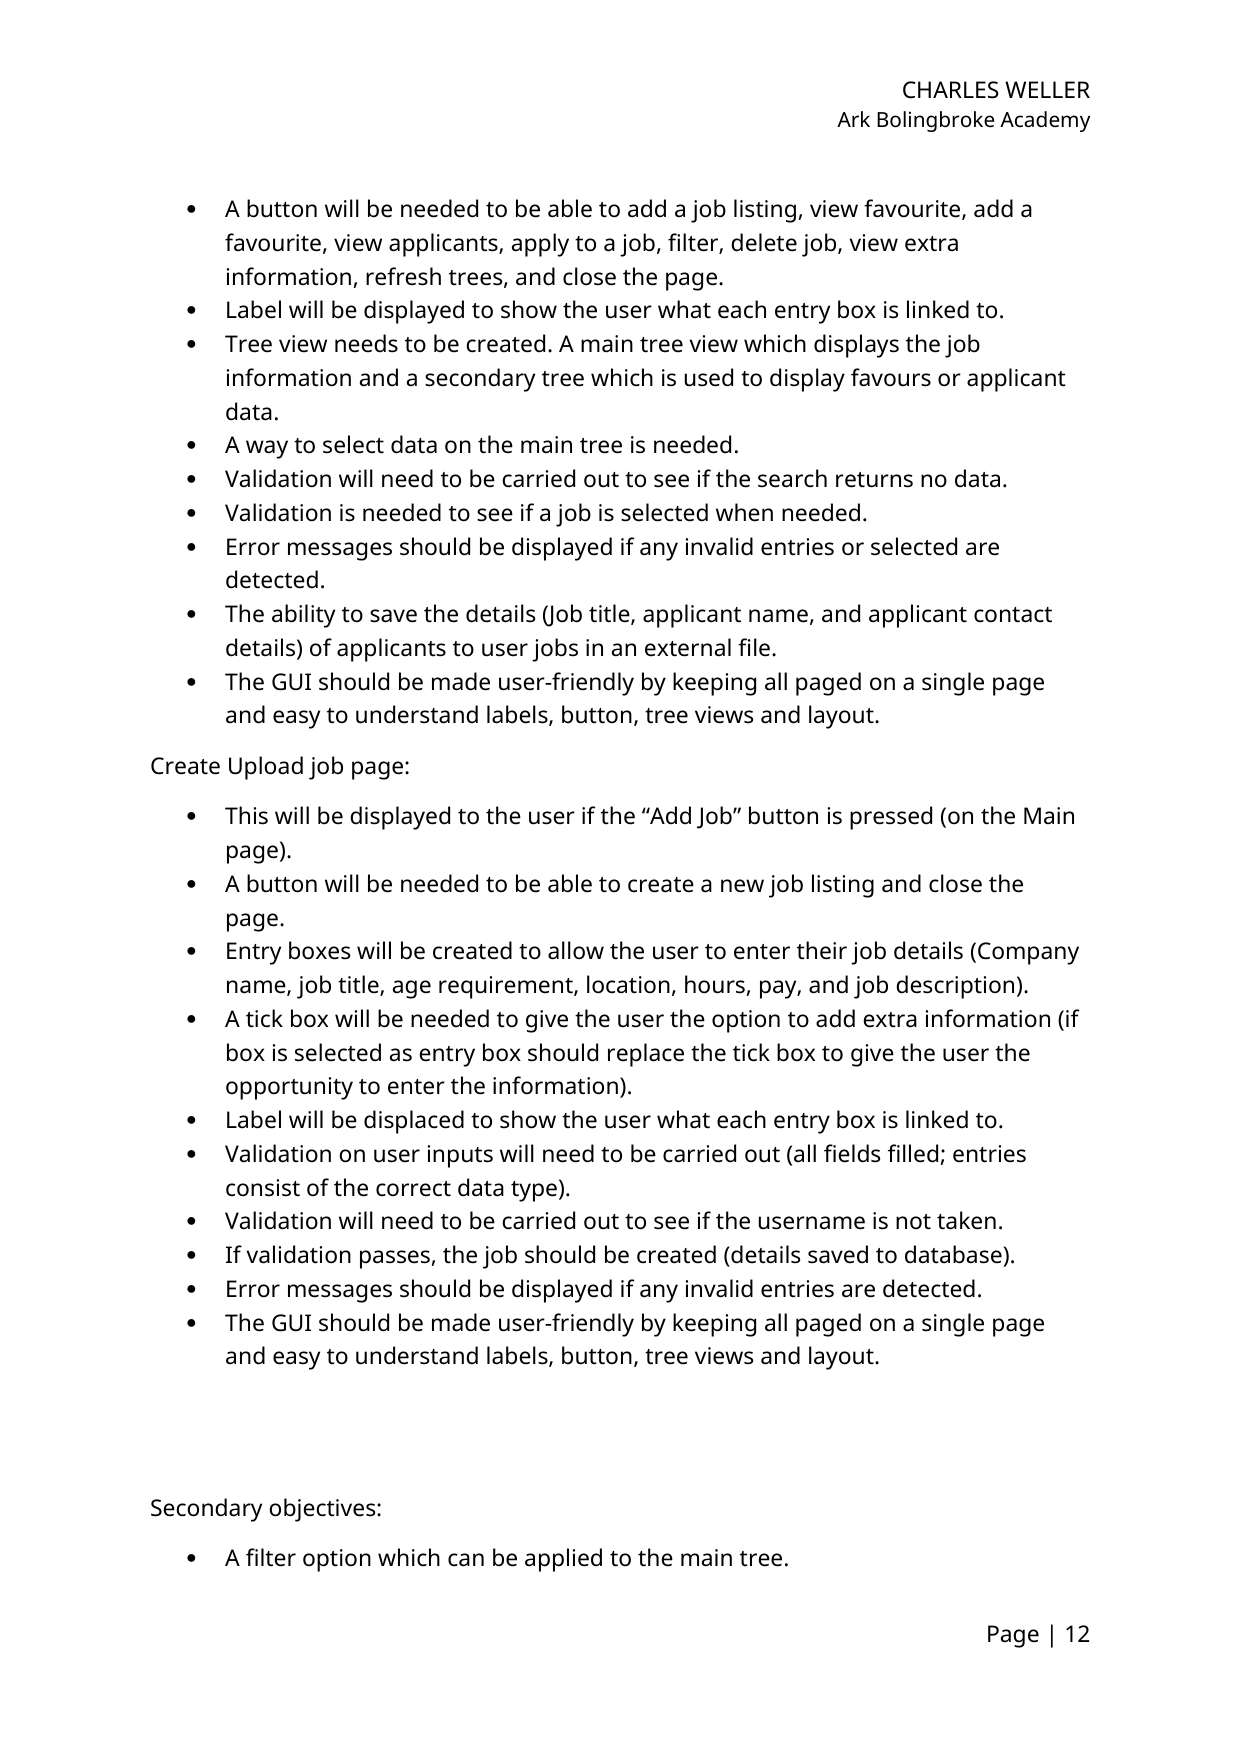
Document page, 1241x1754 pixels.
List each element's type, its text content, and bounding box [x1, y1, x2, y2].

list Error messages should be displayed if any invalid entries or selected are detected. [187, 531, 1090, 596]
list Label will be displaced to show the user what each entry box is linked to. [187, 1104, 1090, 1135]
list Validation on user inputs will need to be carried out (all fields filled; entries consist of the correct data type). [187, 1138, 1090, 1203]
list A way to select data on the main tree is needed. [187, 429, 1090, 461]
list If validation passes, the job should be created (details saved to database). [187, 1239, 1090, 1270]
list Entry boxes will be created to allow the user to enter their job details (Company name, job title, age requirement, location, hours, pay, and job description). [187, 935, 1090, 1000]
list Error messages should be displayed if any invalid entries are detected. [187, 1273, 1090, 1304]
list A tick box will be needed to give the user the option to add extra information (if box is selected as entry box should replace the tick box to give the user the opportunity to enter the information). [187, 1003, 1090, 1101]
list This will be displayed to the user if the “Add Job” button is pressed (on the Main page). [187, 800, 1090, 865]
list A filter option which can be applied to the main tree. [187, 1542, 1090, 1573]
list The GUI should be made user-friendly by keeping all paged on a single page and easy to understand labels, button, tree views and layout. [187, 666, 1090, 731]
list Validation is needed to see if a job is selected when needed. [187, 497, 1090, 528]
list A button will be needed to be able to create a new job listing and close the page. [187, 868, 1090, 933]
list Label will be displayed to show the user what each entry box is linked to. [187, 294, 1090, 326]
list Validation will need to be carried out to see if the search returns no data. [187, 463, 1090, 494]
list Tree view needs to be created. A main tree view which displays the job information and a secondary tree which is used to display favours or applicant data. [187, 328, 1090, 427]
list Validation will need to be carried out to see if the username is not taken. [187, 1205, 1090, 1236]
text Create Upload job page: [150, 750, 1090, 781]
text Secondary objectives: [150, 1491, 1090, 1523]
list A button will be needed to be able to add a job listing, view favourite, add a favourite, view applicants, apply to a job, filter, delete job, view extra information, refresh trees, and close the page. [187, 193, 1090, 292]
list The ability to save the details (Job title, applicant name, and applicant contact details) of applicants to user jobs in an external file. [187, 598, 1090, 663]
list The GUI should be made user-friendly by keeping all paged on a single page and easy to understand labels, button, tree views and layout. [187, 1306, 1090, 1371]
